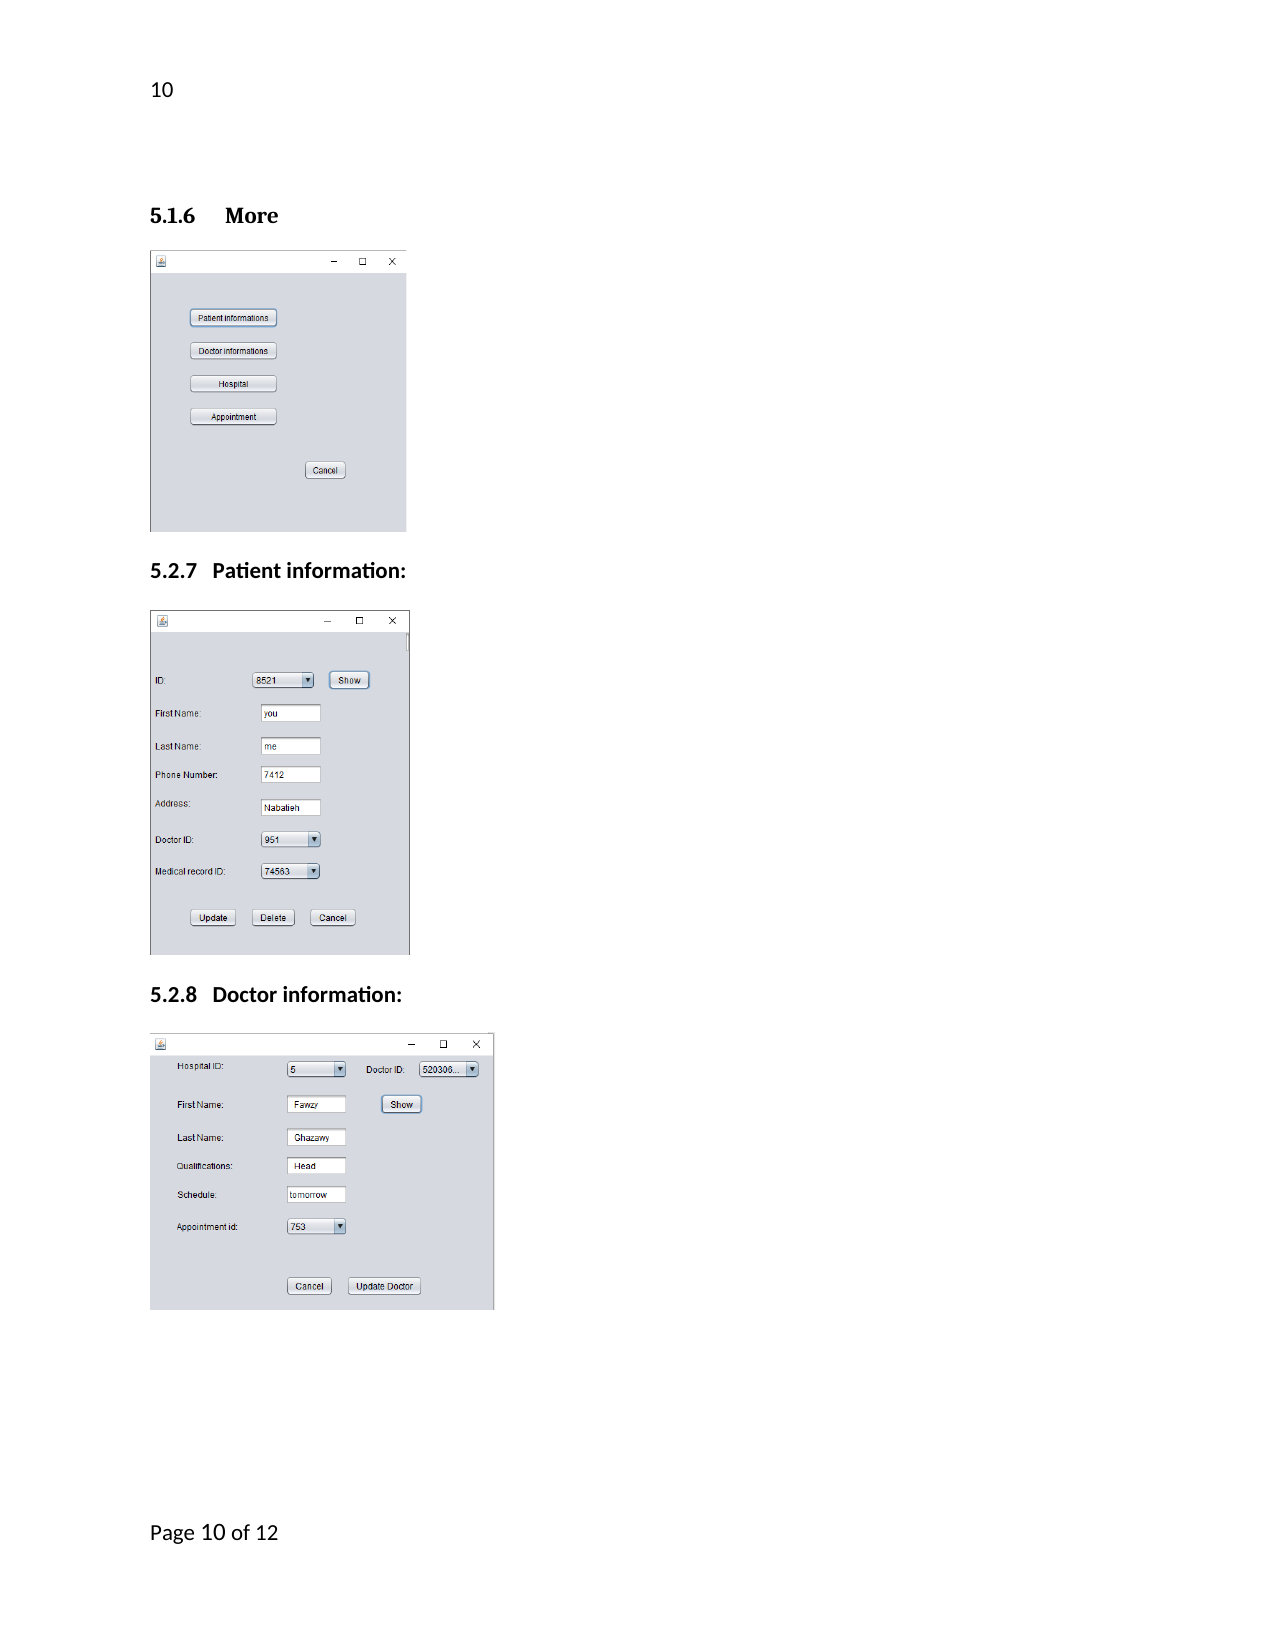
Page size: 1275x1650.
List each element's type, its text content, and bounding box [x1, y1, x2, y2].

text 5.2.7 Patient information: [150, 556, 1125, 584]
subtitle More [150, 203, 1125, 229]
picture [150, 250, 407, 532]
picture [150, 1032, 496, 1310]
picture [150, 609, 411, 955]
text 5.2.8 Doctor information: [150, 980, 1125, 1008]
